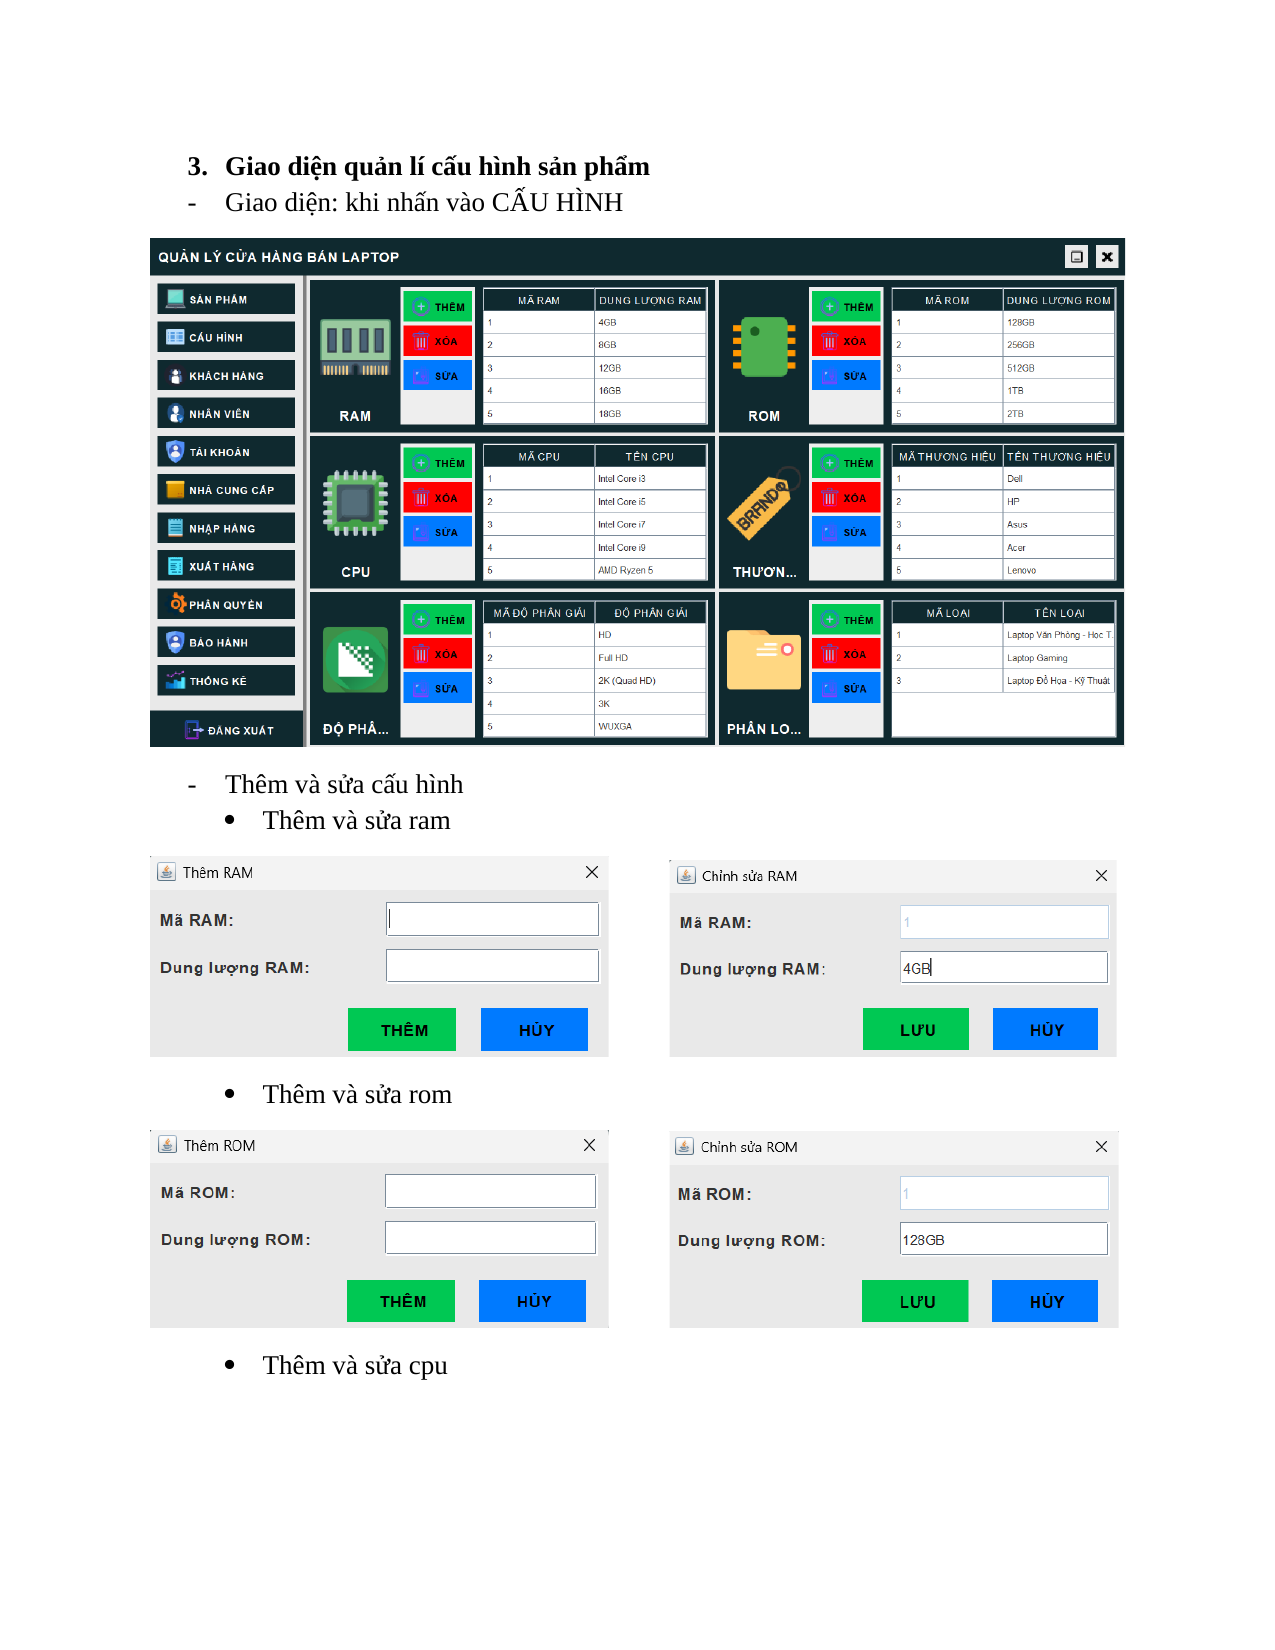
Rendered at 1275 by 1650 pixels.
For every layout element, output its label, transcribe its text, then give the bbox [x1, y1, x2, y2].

list Thêm và sửa cpu [225, 1349, 1125, 1380]
list Thêm và sửa ram [225, 804, 1125, 835]
picture [150, 856, 609, 1057]
picture [669, 860, 1117, 1057]
list Thêm và sửa cấu hình [187, 768, 1125, 799]
list Thêm và sửa rom [225, 1078, 1125, 1109]
list Giao diện: khi nhấn vào CẤU HÌNH [187, 186, 1125, 217]
picture [669, 1131, 1119, 1328]
picture [150, 238, 1125, 747]
picture [150, 1130, 609, 1328]
list Giao diện quản lí cấu hình sản phẩm [187, 150, 1125, 181]
